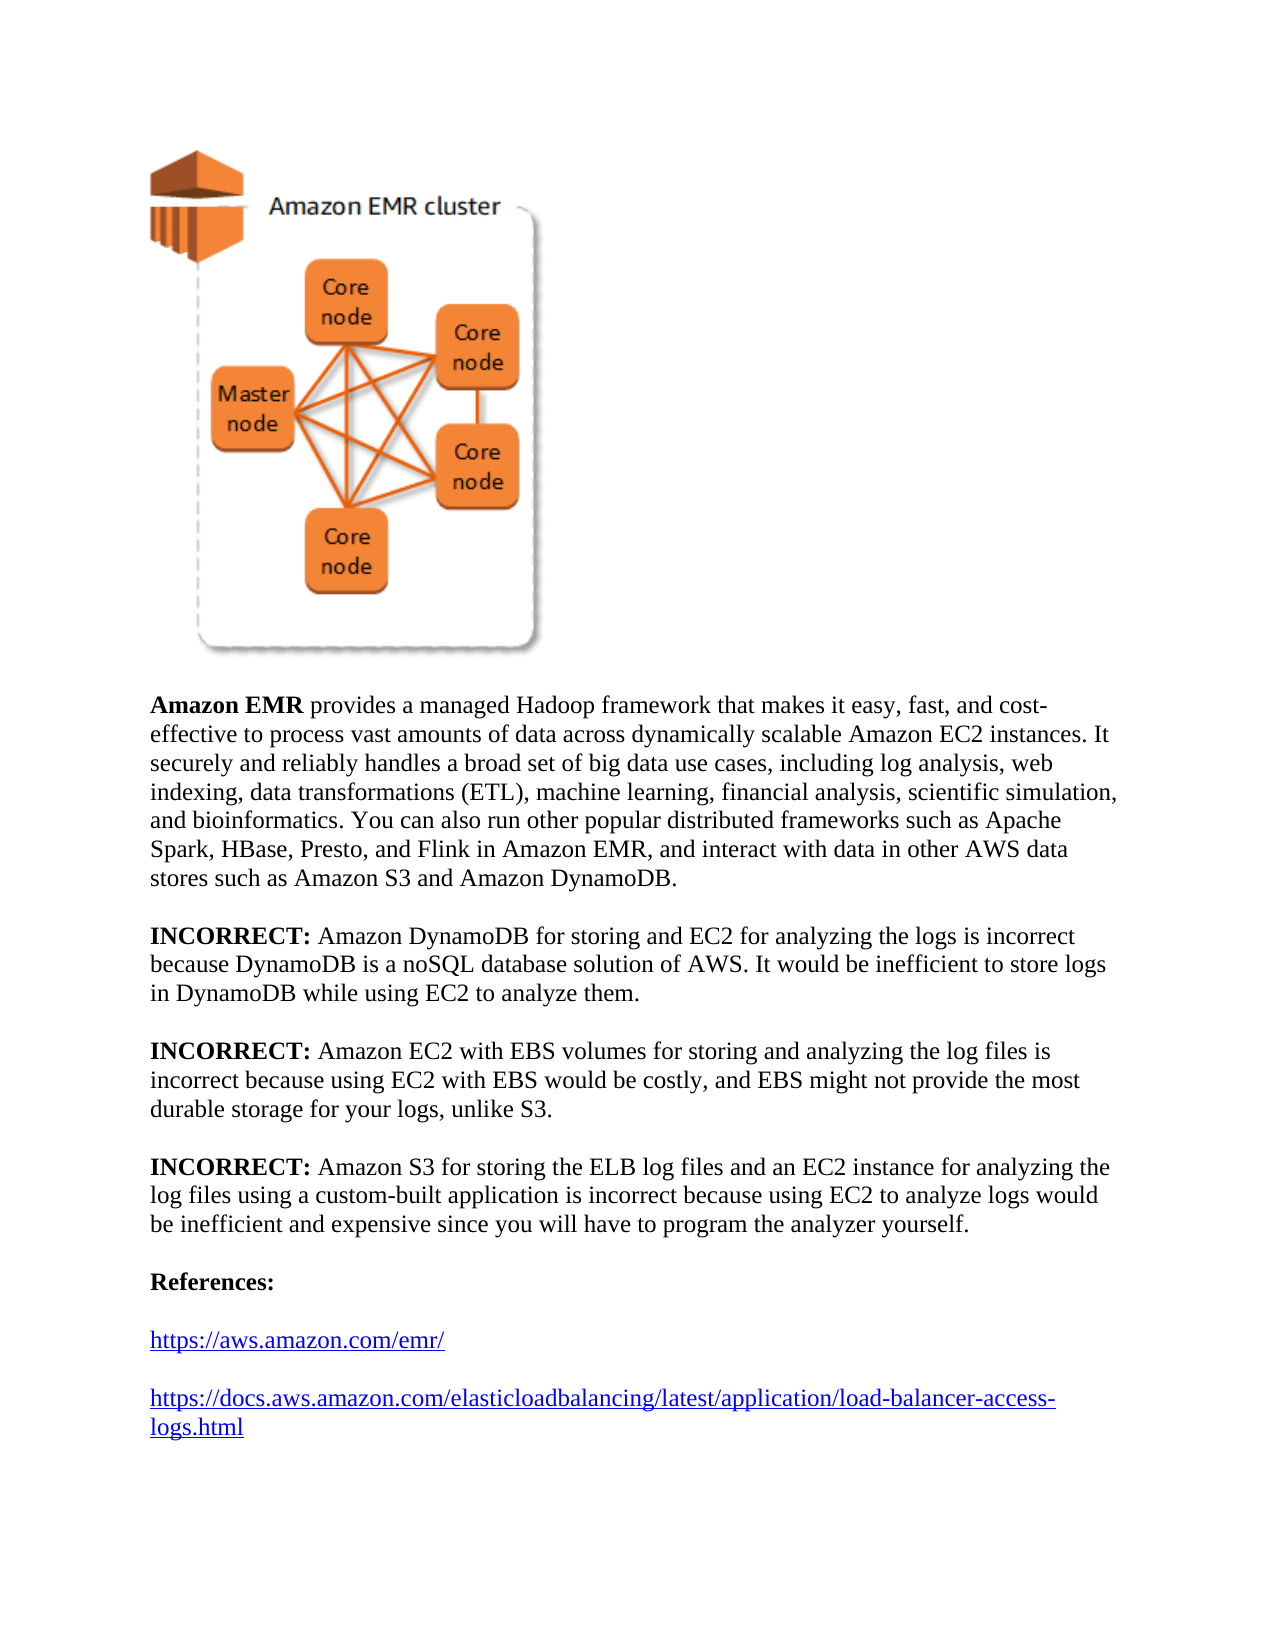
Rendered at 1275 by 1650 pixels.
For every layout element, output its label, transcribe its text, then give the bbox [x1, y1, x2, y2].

text INCORRECT: Amazon DynamoDB for storing and EC2 for analyzing the logs is incorrect because DynamoDB is a noSQL database solution of AWS. It would be inefficient to store logs in DynamoDB while using EC2 to analyze them. [150, 921, 1125, 1007]
text References: [150, 1267, 1125, 1296]
text https://docs.aws.amazon.com/elasticloadbalancing/latest/application/load-balancer-access-logs.html [150, 1383, 1125, 1440]
text INCORRECT: Amazon EC2 with EBS volumes for storing and analyzing the log files is incorrect because using EC2 with EBS would be costly, and EBS might not provide the most durable storage for your logs, unlike S3. [150, 1036, 1125, 1122]
text https://aws.amazon.com/emr/ [150, 1325, 1125, 1354]
text INCORRECT: Amazon S3 for storing the ELB log files and an EC2 instance for analyzing the log files using a custom-built application is incorrect because using EC2 to analyze logs would be inefficient and expensive since you will have to program the analyzer yourself. [150, 1152, 1125, 1238]
picture [150, 150, 548, 662]
text Amazon EMR provides a managed Hadoop framework that makes it easy, fast, and cost-effective to process vast amounts of data across dynamically scalable Amazon EC2 instances. It securely and reliably handles a broad set of big data use cases, including log analysis, web indexing, data transformations (ETL), machine learning, financial analysis, scientific simulation, and bioinformatics. You can also run other popular distributed frameworks such as Apache Spark, HBase, Presto, and Flink in Amazon EMR, and interact with data in other AWS data stores such as Amazon S3 and Amazon DynamoDB. [150, 690, 1125, 892]
